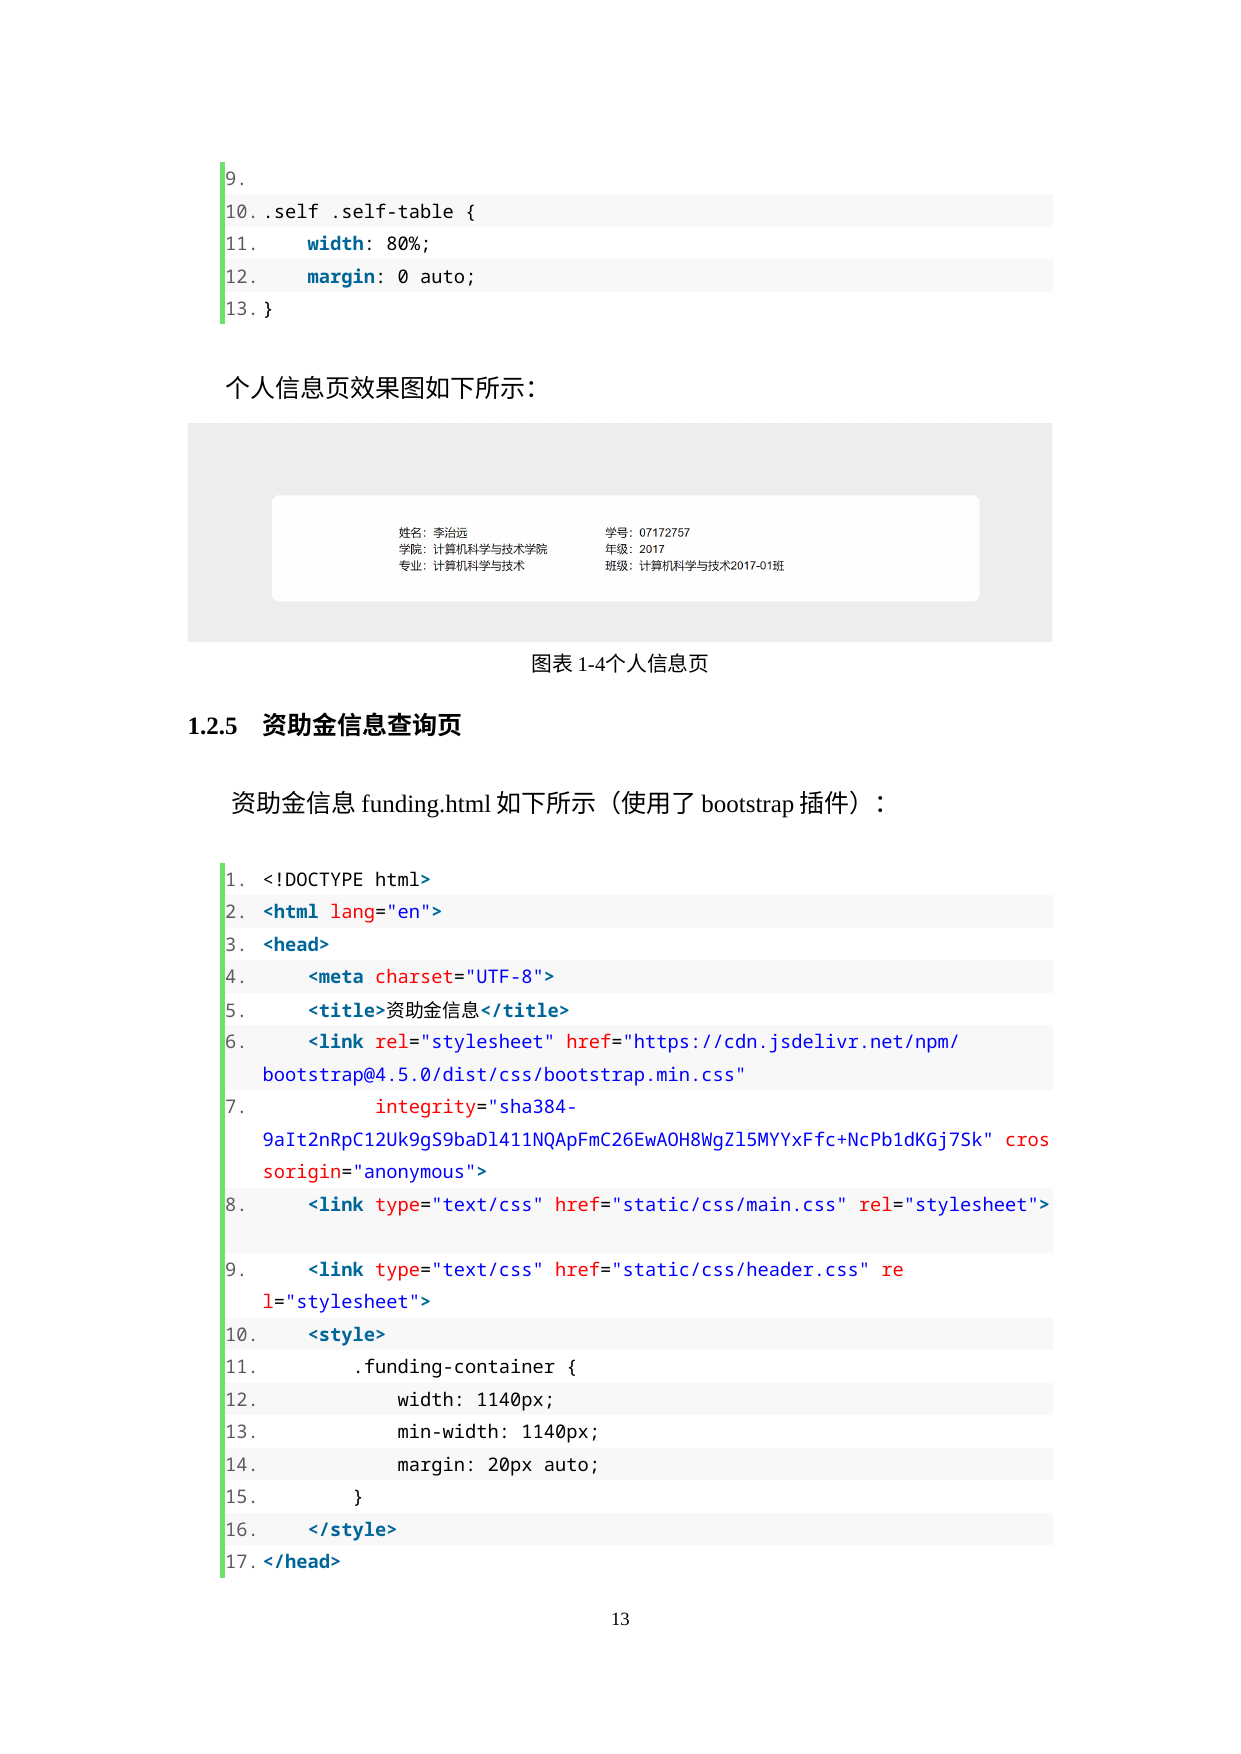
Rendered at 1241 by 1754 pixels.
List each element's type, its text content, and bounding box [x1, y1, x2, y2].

list <style> [225, 1318, 1053, 1350]
text 资助金信息查询页 [187, 691, 1053, 756]
text 图表 1-4个人信息页 [187, 646, 1053, 679]
list min-width: 1140px; [225, 1415, 1053, 1448]
list <meta charset="UTF-8"> [225, 960, 1053, 993]
list <link rel="stylesheet" href="https://cdn.jsdelivr.net/npm/bootstrap@4.5.0/dist/css/bootstrap.min.css" [225, 1025, 1053, 1090]
list <title>资助金信息</title> [225, 993, 1053, 1025]
list width: 80%; [225, 227, 1053, 259]
text 个人信息页效果图如下所示： [225, 354, 1053, 419]
list <link type="text/css" href="static/css/main.css" rel="stylesheet"> [225, 1188, 1053, 1253]
list width: 1140px; [225, 1383, 1053, 1415]
list } [225, 1480, 1053, 1513]
list <head> [225, 928, 1053, 960]
list .funding-container { [225, 1350, 1053, 1383]
list } [225, 292, 1053, 324]
list integrity="sha384-9aIt2nRpC12Uk9gS9baDl411NQApFmC26EwAOH8WgZl5MYYxFfc+NcPb1dKGj7Sk" crossorigin="anonymous"> [225, 1090, 1053, 1188]
list margin: 20px auto; [225, 1448, 1053, 1480]
list <link type="text/css" href="static/css/header.css" rel="stylesheet"> [225, 1253, 1053, 1318]
list margin: 0 auto; [225, 259, 1053, 292]
list <html lang="en"> [225, 895, 1053, 928]
list </head> [225, 1545, 1053, 1578]
list <!DOCTYPE html> [225, 863, 1053, 895]
list </style> [225, 1513, 1053, 1545]
text 资助金信息funding.html如下所示（使用了bootstrap插件）： [187, 769, 1053, 834]
list .self .self-table { [225, 194, 1053, 227]
picture [187, 423, 1053, 642]
